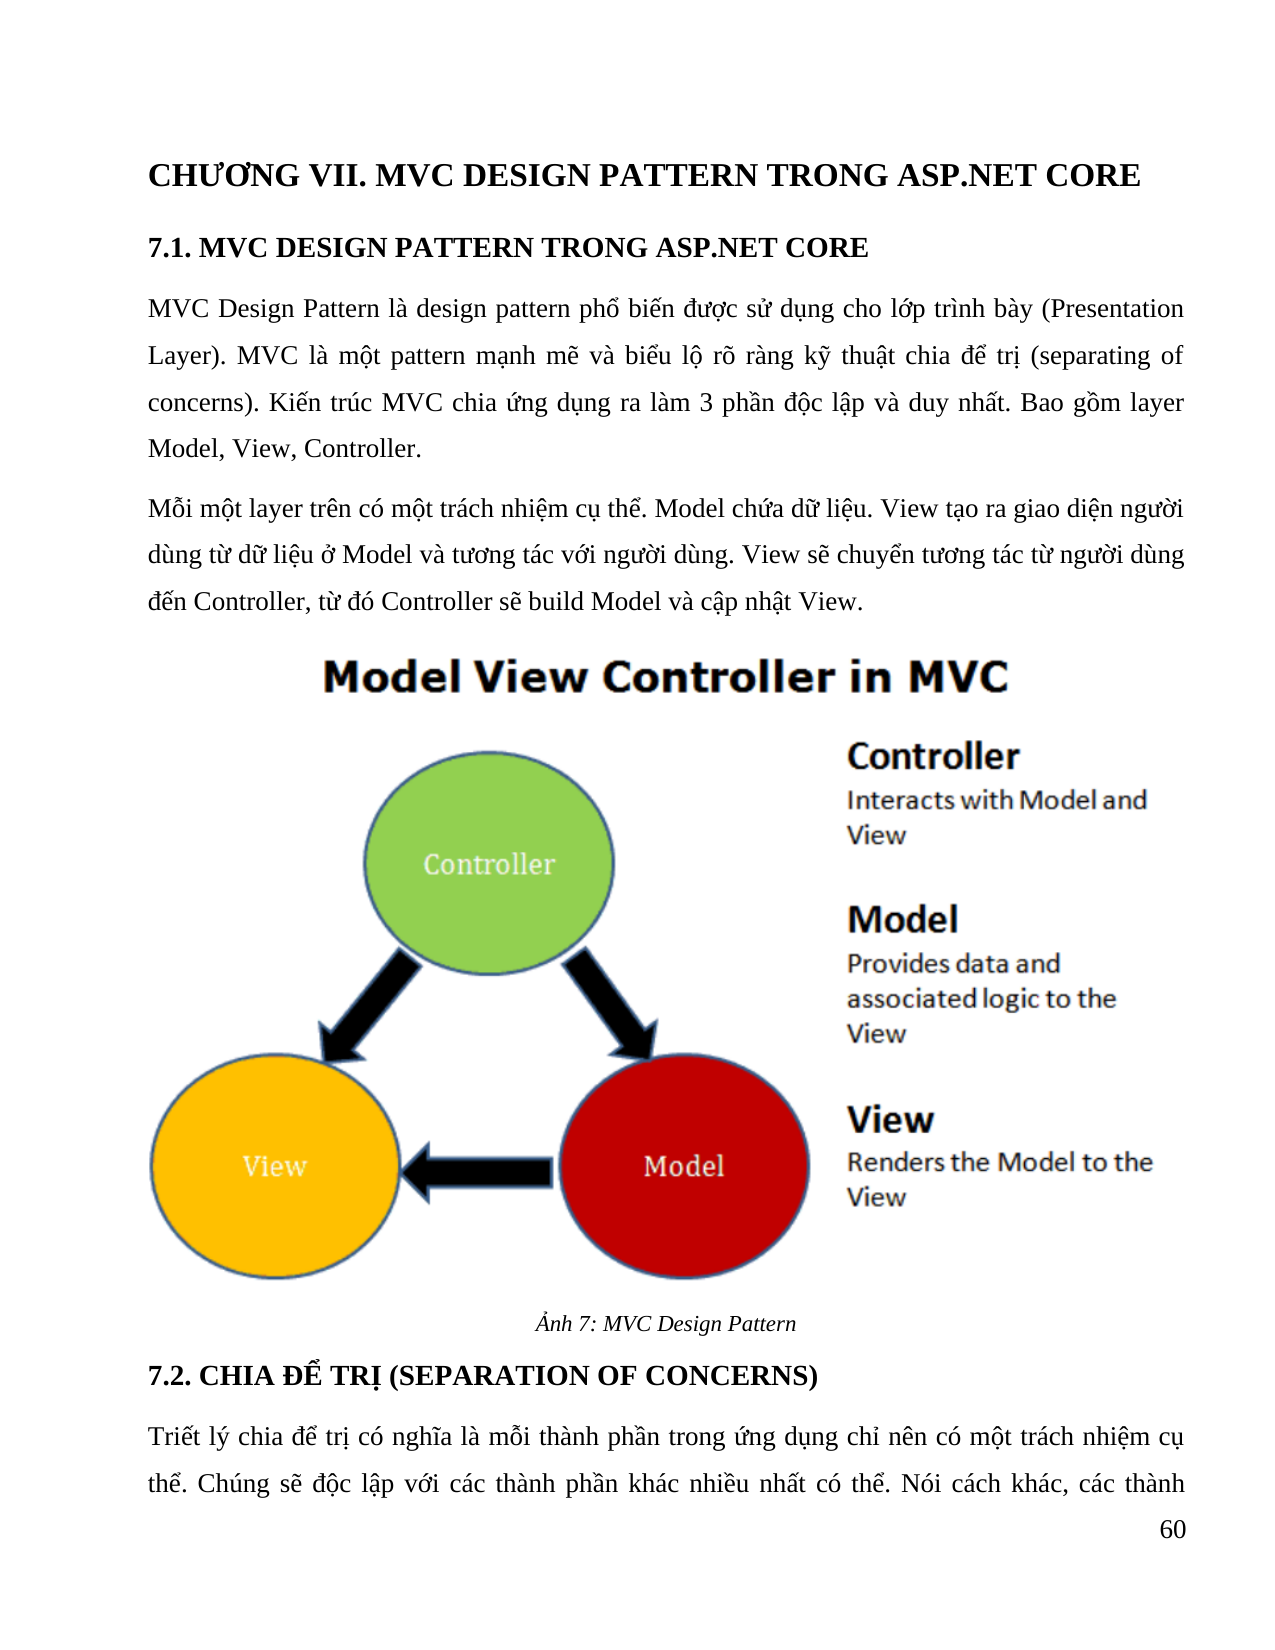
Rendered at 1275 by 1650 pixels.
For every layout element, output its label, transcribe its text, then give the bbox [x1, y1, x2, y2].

text MVC Design Pattern là design pattern phổ biến được sử dụng cho lớp trình bày (Presentation Layer). MVC là một pattern mạnh mẽ và biểu lộ rõ ràng kỹ thuật chia để trị (separating of concerns). Kiến trúc MVC chia ứng dụng ra làm 3 phần độc lập và duy nhất. Bao gồm layer Model, View, Controller. [148, 293, 1186, 464]
subtitle 7.2. Chia để trị (Separation of concerns) [148, 1358, 1186, 1391]
text Ảnh 7: MVC Design Pattern [148, 1311, 1186, 1337]
picture [147, 644, 1187, 1283]
subtitle 7.1. MVC Design Pattern trong ASP.NET Core [148, 230, 1186, 263]
text Mỗi một layer trên có một trách nhiệm cụ thể. Model chứa dữ liệu. View tạo ra giao diện người dùng từ dữ liệu ở Model và tương tác với người dùng. View sẽ chuyển tương tác từ người dùng đến Controller, từ đó Controller sẽ build Model và cập nhật View. [148, 492, 1186, 616]
subtitle Chương VII. MVC Design Pattern trong ASP.NET Core [148, 156, 1186, 194]
